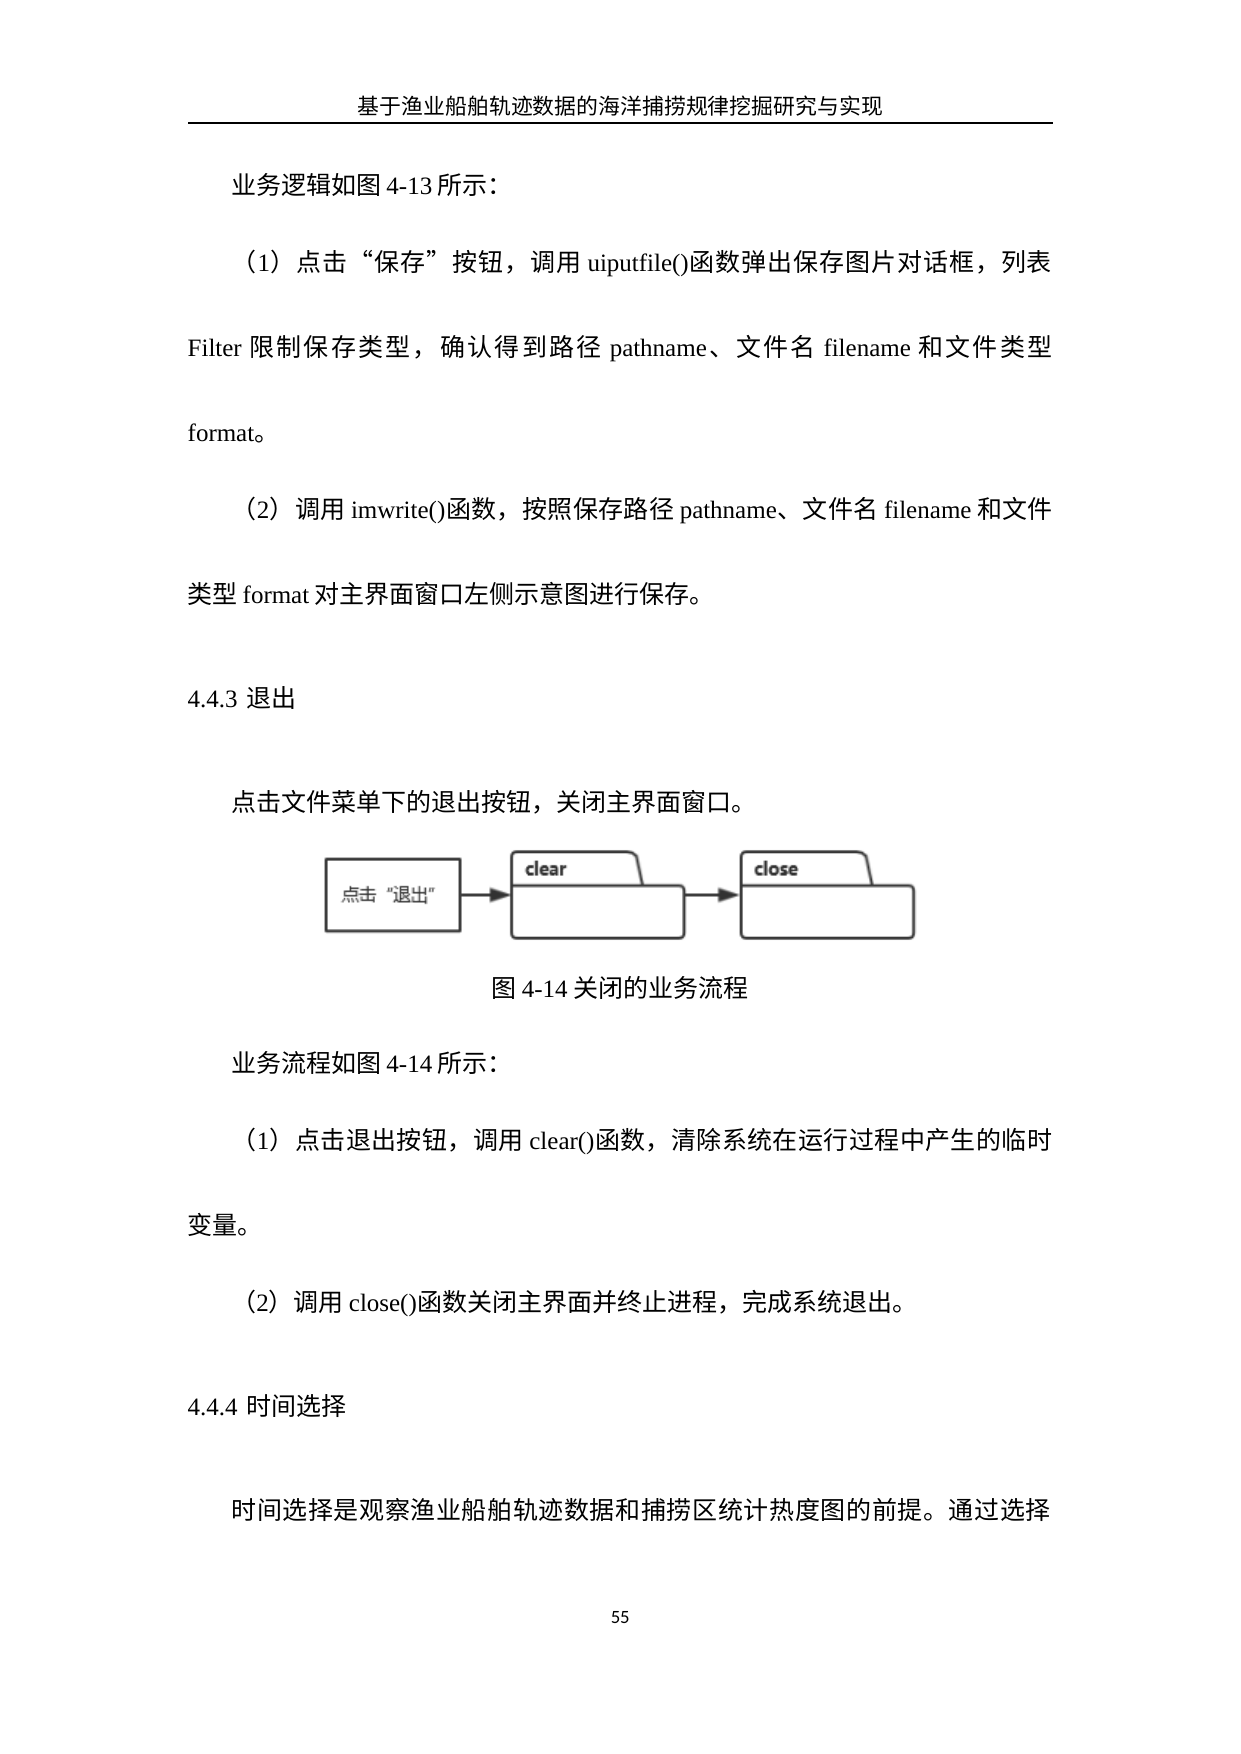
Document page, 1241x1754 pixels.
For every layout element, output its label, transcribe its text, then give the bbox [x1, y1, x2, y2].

text （2）调用close()函数关闭主界面并终止进程，完成系统退出。 [187, 1267, 1053, 1334]
table_cell 图4-14 关闭的业务流程 [176, 953, 1064, 1028]
subtitle 时间选择 [187, 1371, 1053, 1438]
table_header [176, 844, 1064, 953]
text （2）调用imwrite()函数，按照保存路径pathname、文件名filename和文件类型format对主界面窗口左侧示意图进行保存。 [187, 474, 1053, 627]
text 业务逻辑如图4-13所示： [187, 150, 1053, 218]
text 点击文件菜单下的退出按钮，关闭主界面窗口。 [187, 767, 1053, 835]
text （1）点击“保存”按钮，调用uiputfile()函数弹出保存图片对话框，列表Filter限制保存类型，确认得到路径pathname、文件名filename和文件类型format。 [187, 227, 1053, 465]
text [187, 1475, 1053, 1543]
text 业务流程如图4-14所示： [187, 1028, 1053, 1096]
subtitle 退出 [187, 663, 1053, 731]
text （1）点击退出按钮，调用clear()函数，清除系统在运行过程中产生的临时变量。 [187, 1105, 1053, 1257]
picture [319, 843, 921, 946]
